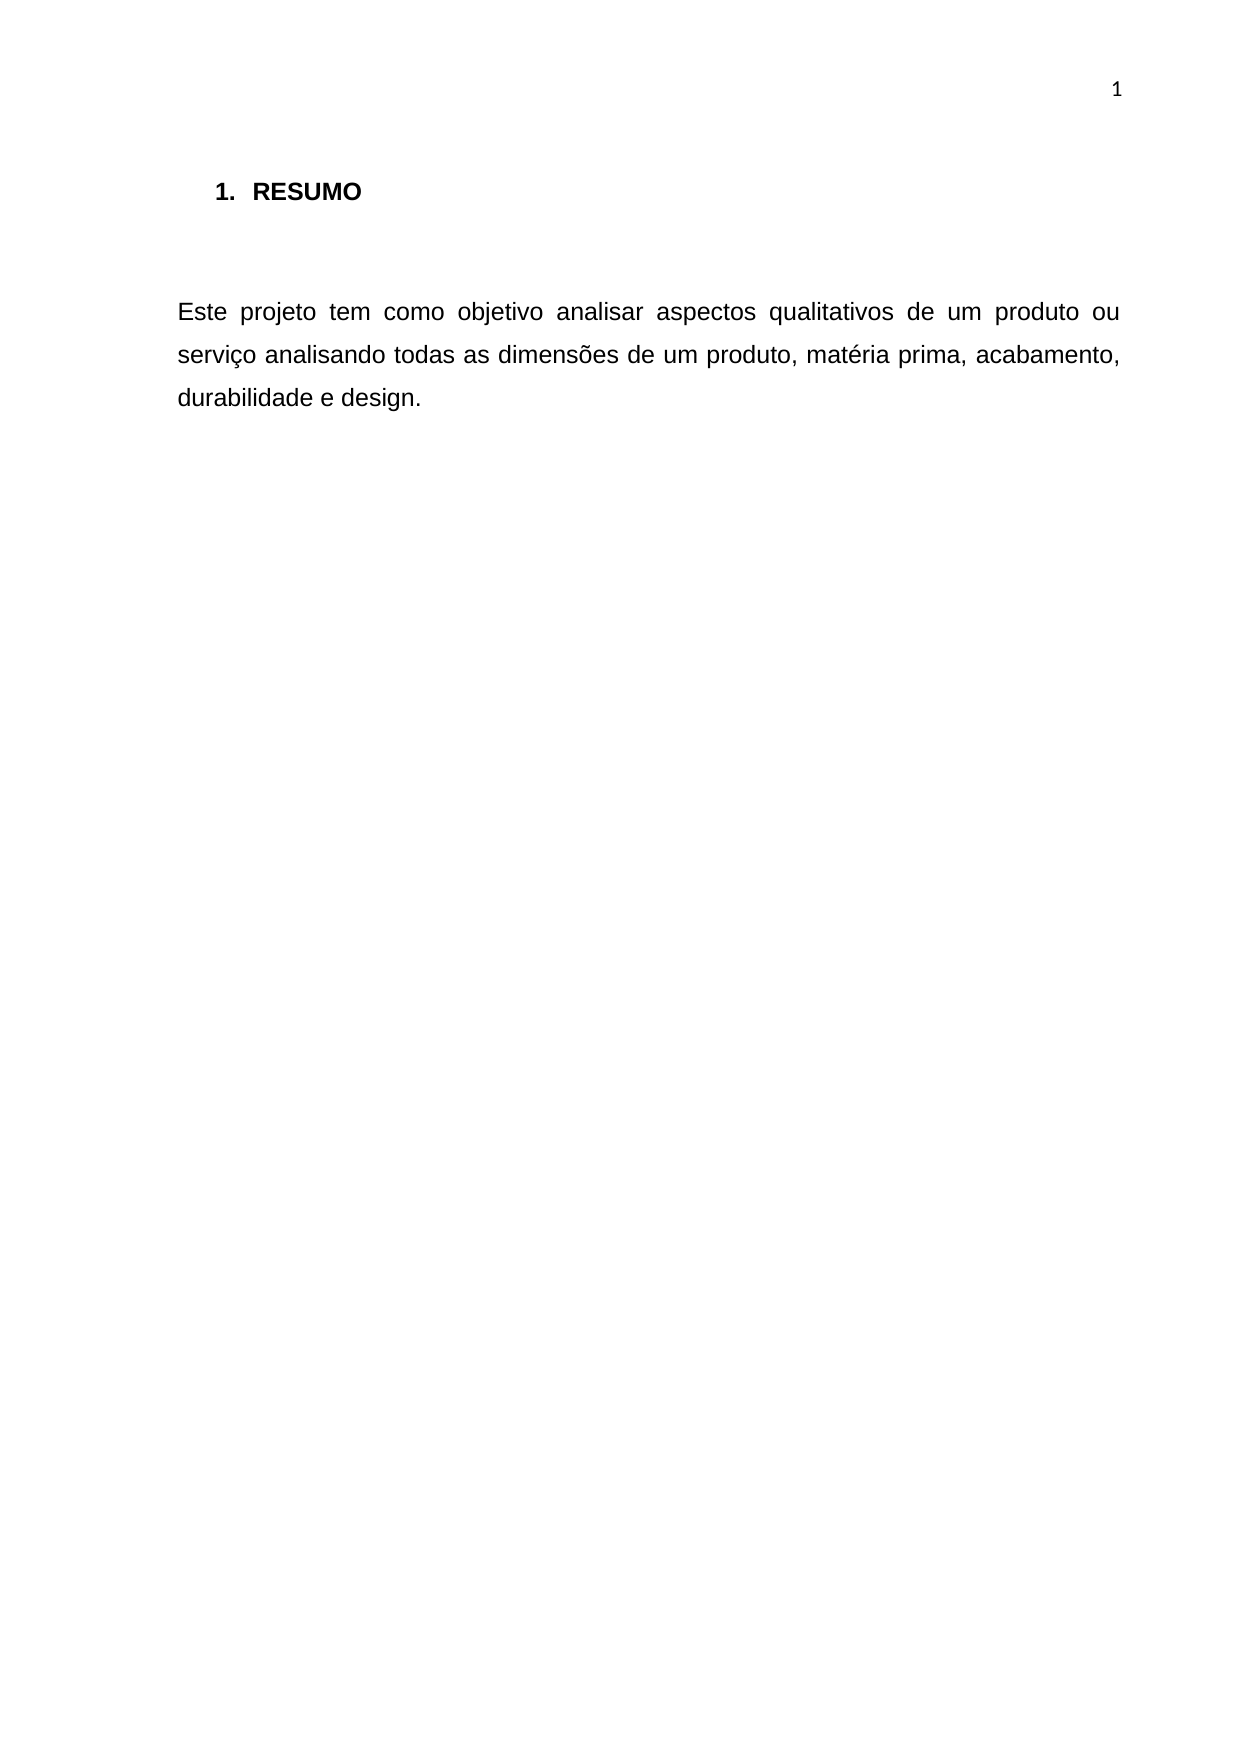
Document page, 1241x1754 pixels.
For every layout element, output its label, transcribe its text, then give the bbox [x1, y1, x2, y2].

text Este projeto tem como objetivo analisar aspectos qualitativos de um produto ou serviço analisando todas as dimensões de um produto, matéria prima, acabamento, durabilidade e design. [177, 297, 1122, 412]
subtitle RESUMO [215, 177, 1122, 206]
